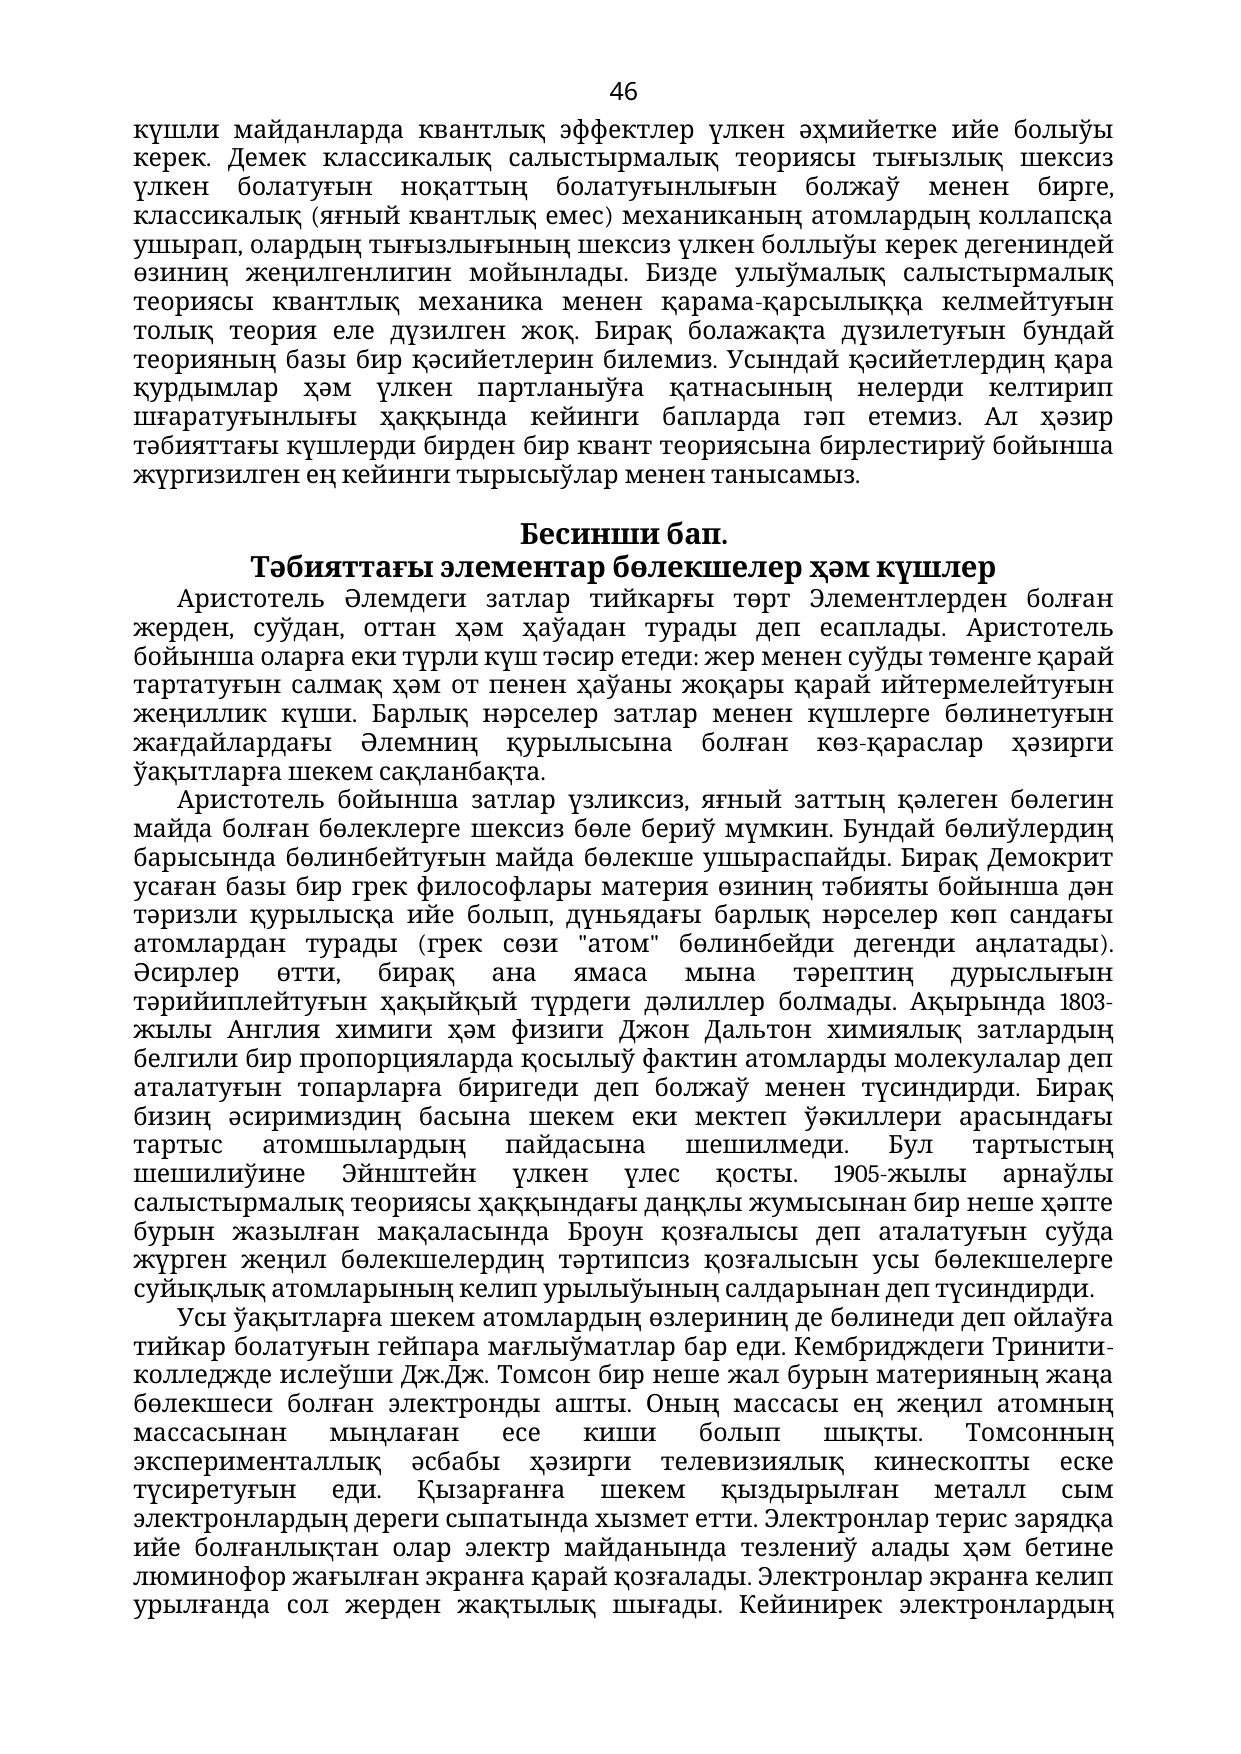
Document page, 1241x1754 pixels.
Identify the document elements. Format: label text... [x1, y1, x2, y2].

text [133, 1304, 1114, 1620]
text Тәбияттағы элементар бөлекшелер ҳәм күшлер [133, 552, 1114, 585]
text Аристотель Әлемдеги затлар тийкарғы төрт Элементлерден болған жерден, суўдан, оттан ҳәм ҳаўадан турады деп есаплады. Аристотель бойынша оларға еки түрли күш тәсир етеди: жер менен суўды төменге қарай тартатуғын салмақ ҳәм от пенен ҳаўаны жоқары қарай ийтермелейтуғын жеңиллик күши. Барлық нәрселер затлар менен күшлерге бөлинетуғын жағдайлардағы Әлемниң қурылысына болған көз-қараслар ҳәзирги ўақытларға шекем сақланбақта. [133, 585, 1114, 786]
text Аристотель бойынша затлар үзликсиз, яғный заттың қәлеген бөлегин майда болған бөлеклерге шексиз бөле бериў мүмкин. Бундай бөлиўлердиң барысында бөлинбейтуғын майда бөлекше ушыраспайды. Бирақ Демокрит усаған базы бир грек философлары материя өзиниң тәбияты бойынша дән тәризли қурылысқа ийе болып, дүньядағы барлық нәрселер көп сандағы атомлардан турады (грек сөзи "атом" бөлинбейди дегенди аңлатады). Әсирлер өтти, бирақ ана ямаса мына тәрептиң дурыслығын тәрийиплейтуғын ҳақыйқый түрдеги дәлиллер болмады. Ақырында 1803-жылы Англия химиги ҳәм физиги Джон Дальтон химиялық затлардың белгили бир пропорцияларда қосылыў фактин атомларды молекулалар деп аталатуғын топарларға биригеди деп болжаў менен түсиндирди. Бирақ бизиң әсиримиздиң басына шекем еки мектеп ўәкиллери арасындағы тартыс атомшылардың пайдасына шешилмеди. Бул тартыстың шешилиўине Эйнштейн үлкен үлес қосты. 1905-жылы арнаўлы салыстырмалық теориясы ҳаққындағы даңқлы жумысынан бир неше ҳәпте бурын жазылған мақаласында Броун қозғалысы деп аталатуғын суўда жүрген жеңил бөлекшелердиң тәртипсиз қозғалысын усы бөлекшелерге суйықлық атомларының келип урылыўының салдарынан деп түсиндирди. [133, 786, 1114, 1304]
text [133, 116, 1114, 489]
text Бесинши бап. [133, 518, 1114, 552]
